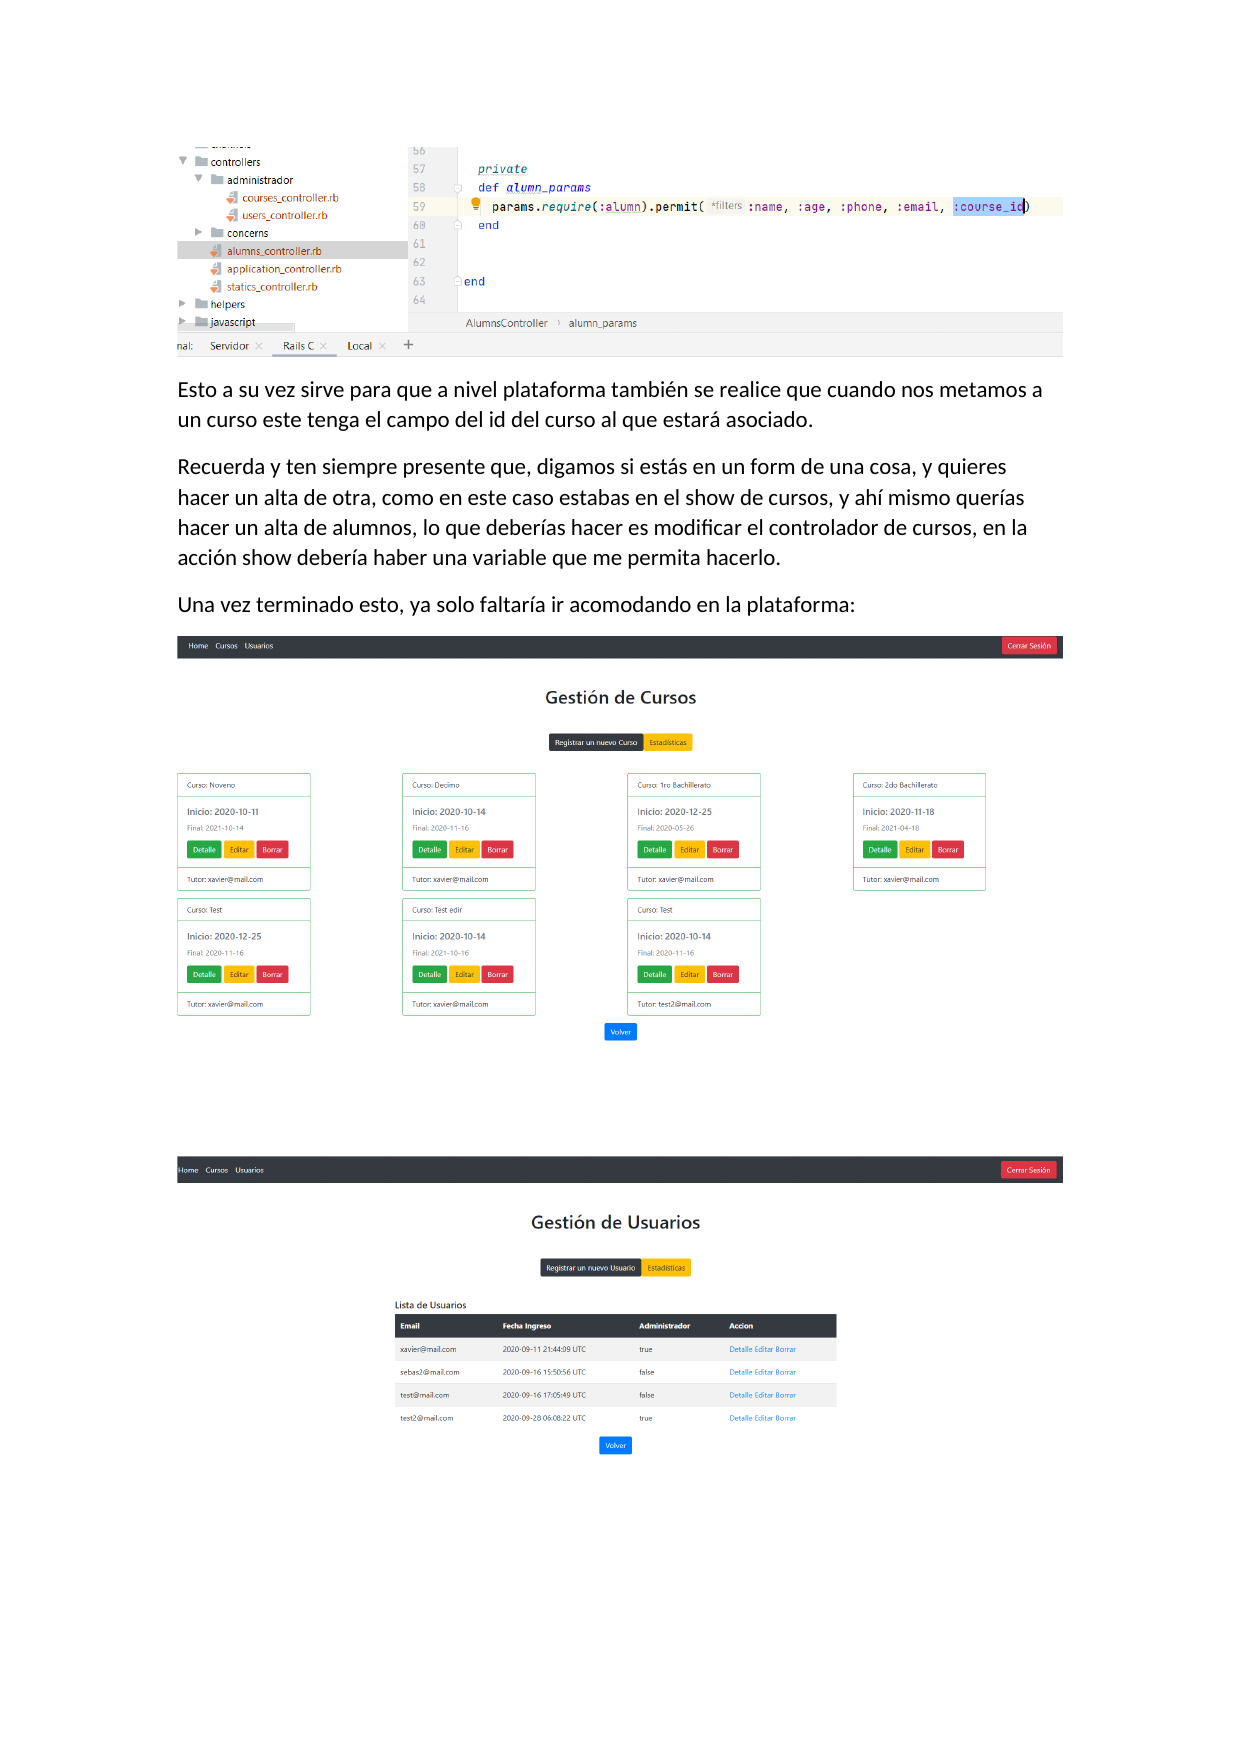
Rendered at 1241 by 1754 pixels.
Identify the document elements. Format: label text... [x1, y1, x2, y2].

picture [177, 636, 1063, 1044]
text Recuerda y ten siempre presente que, digamos si estás en un form de una cosa, y quieres hacer un alta de otra, como en este caso estabas en el show de cursos, y ahí mismo querías hacer un alta de alumnos, lo que deberías hacer es modificar el controlador de cursos, en la acción show debería haber una variable que me permita hacerlo. [177, 452, 1063, 571]
text Una vez terminado esto, ya solo faltaría ir acomodando en la plataforma: [177, 590, 1063, 618]
text Esto a su vez sirve para que a nivel plataforma también se realice que cuando nos metamos a un curso este tenga el campo del id del curso al que estará asociado. [177, 375, 1063, 433]
picture [177, 1156, 1063, 1505]
picture [177, 147, 1063, 357]
